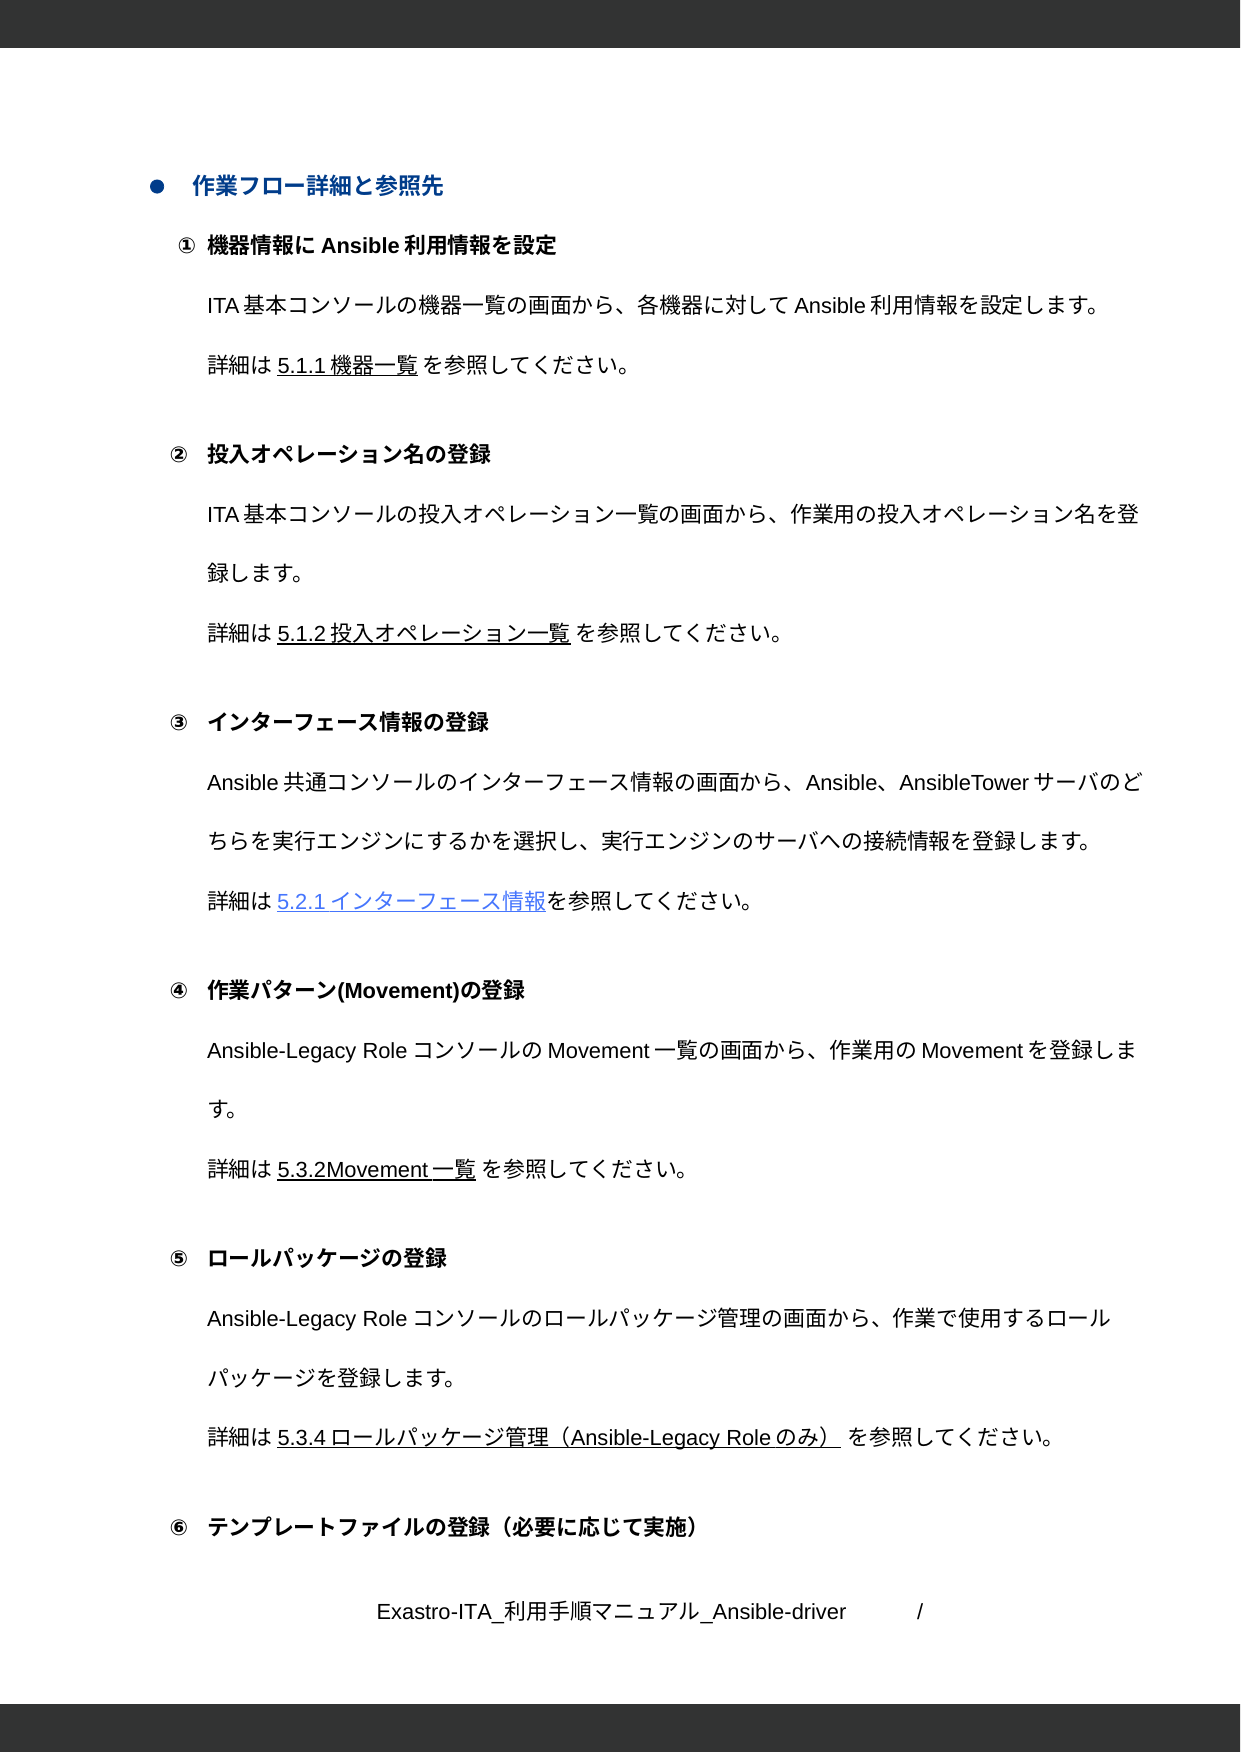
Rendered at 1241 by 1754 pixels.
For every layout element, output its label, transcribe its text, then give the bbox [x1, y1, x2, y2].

list 投入オペレーション名の登録 [169, 423, 1152, 483]
list ロールパッケージの登録 Ansible-Legacy Roleコンソールのロールパッケージ管理の画面から、作業で使用するロールパッケージを登録します。 詳細は 5.3.4ロールパッケージ管理（Ansible-Legacy Roleのみ） を参照してください。 [169, 1227, 1152, 1466]
picture [0, 1704, 1241, 1752]
list 機器情報にAnsible利用情報を設定 ITA基本コンソールの機器一覧の画面から、各機器に対してAnsible利用情報を設定します。 詳細は 5.1.1機器一覧 を参照してください。 [177, 214, 1152, 393]
list 作業フロー詳細と参照先 [148, 155, 1152, 214]
list ITA基本コンソールの投入オペレーション一覧の画面から、作業用の投入オペレーション名を登録します。 [207, 483, 1152, 602]
list インターフェース情報の登録 [169, 691, 1152, 751]
list Ansible共通コンソールのインターフェース情報の画面から、Ansible、AnsibleTowerサーバのどちらを実行エンジンにするかを選択し、実行エンジンのサーバへの接続情報を登録します。 [207, 751, 1152, 870]
picture [0, 0, 1241, 48]
list テンプレートファイルの登録（必要に応じて実施） [169, 1496, 1152, 1555]
list 詳細は5.2.1インターフェース情報を参照してください。 [207, 870, 1152, 929]
list 詳細は 5.1.2投入オペレーション一覧 を参照してください。 [207, 602, 1152, 661]
list 作業パターン(Movement)の登録 Ansible-Legacy RoleコンソールのMovement一覧の画面から、作業用のMovementを登録します。 詳細は 5.3.2Movement一覧 を参照してください。 [169, 959, 1152, 1198]
